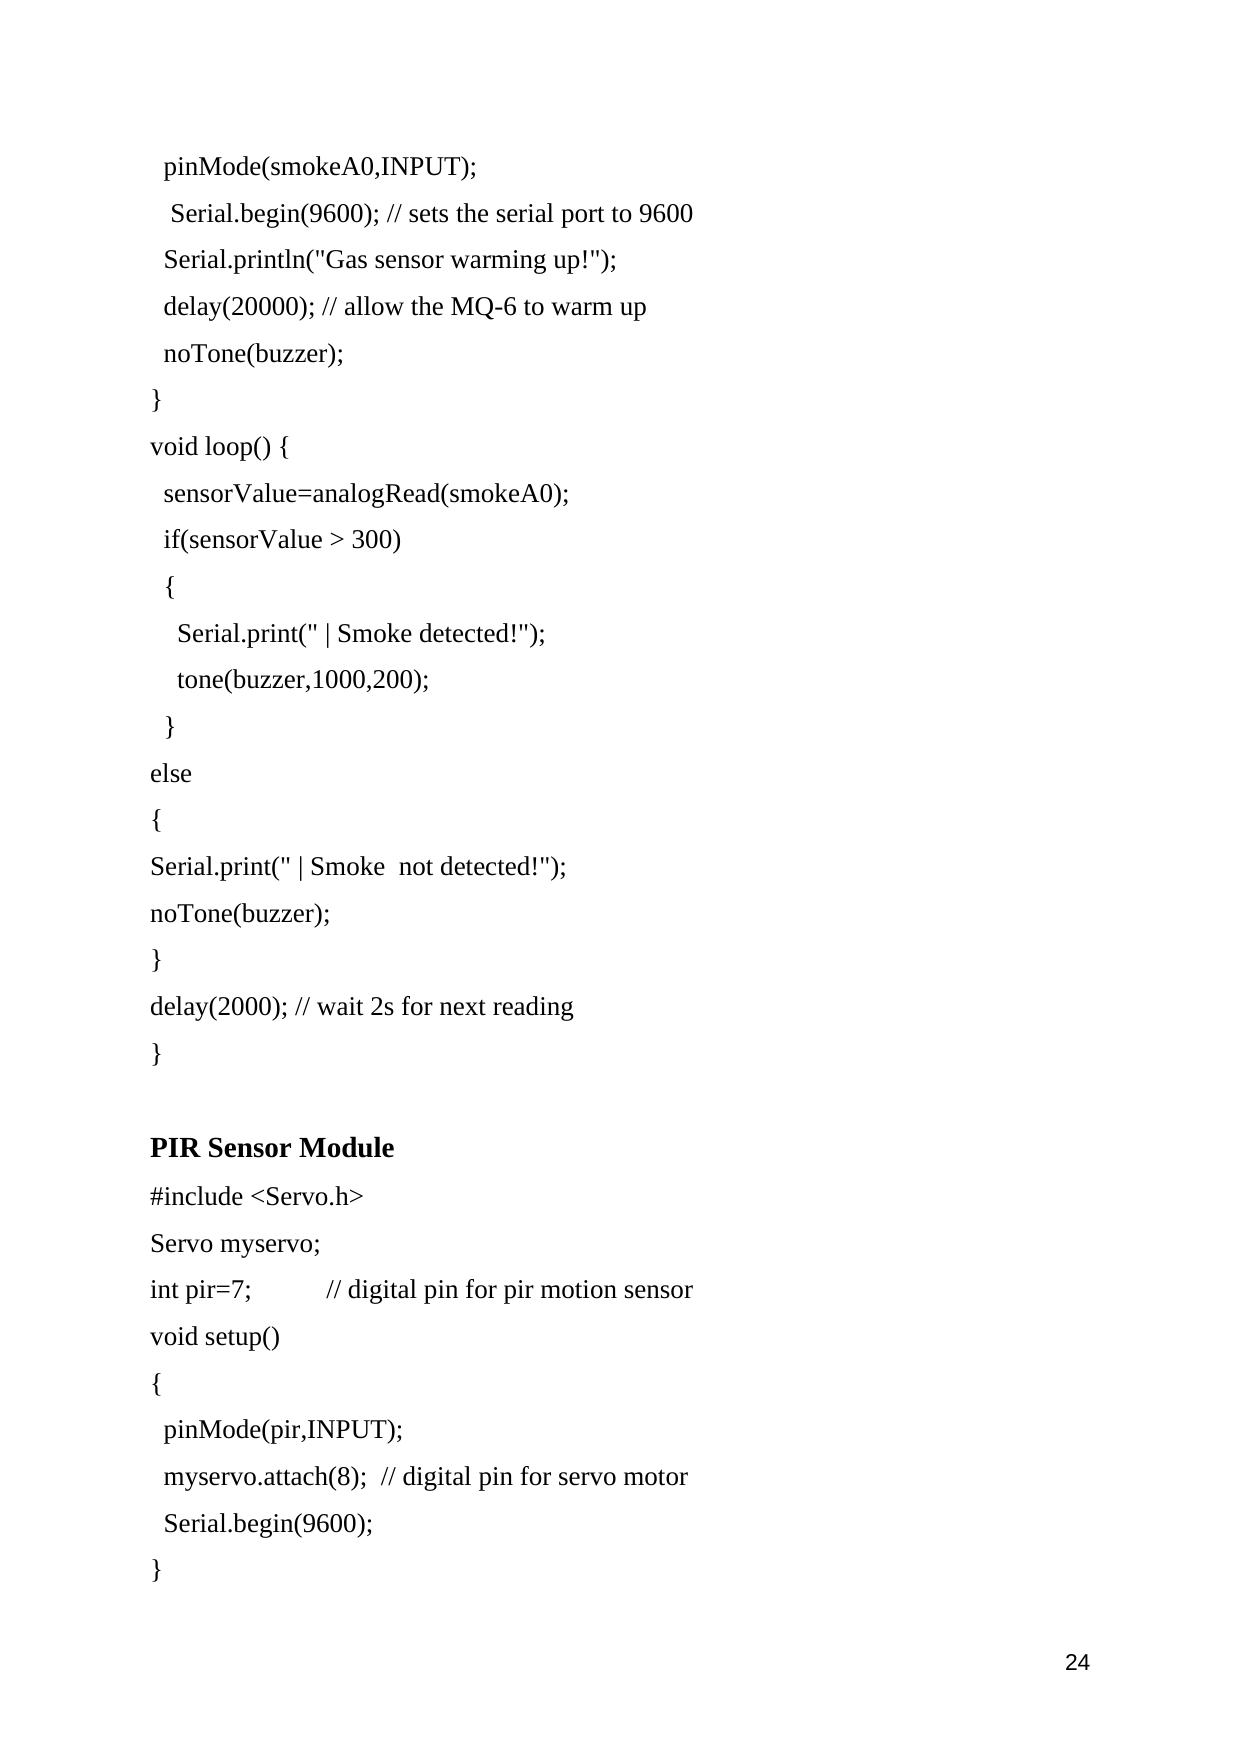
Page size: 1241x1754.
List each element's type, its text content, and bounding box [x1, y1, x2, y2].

text pinMode(smokeA0,INPUT); [150, 150, 1090, 181]
text #include <Servo.h> [150, 1180, 1090, 1211]
text } [150, 1037, 1090, 1068]
text if(sensorValue > 300) [150, 523, 1090, 554]
text { [150, 1367, 1090, 1398]
text delay(2000); // wait 2s for next reading [150, 990, 1090, 1021]
text tone(buzzer,1000,200); [150, 663, 1090, 694]
text } [150, 383, 1090, 414]
text { [150, 570, 1090, 601]
text int pir=7; // digital pin for pir motion sensor [150, 1274, 1090, 1305]
text pinMode(pir,INPUT); [150, 1414, 1090, 1445]
text void setup() [150, 1320, 1090, 1351]
text Serial.begin(9600); // sets the serial port to 9600 [150, 197, 1090, 228]
text PIR Sensor Module [150, 1130, 1090, 1163]
text { [150, 803, 1090, 834]
text sensorValue=analogRead(smokeA0); [150, 477, 1090, 508]
text delay(20000); // allow the MQ-6 to warm up [150, 290, 1090, 321]
text noTone(buzzer); [150, 897, 1090, 928]
text } [150, 1554, 1090, 1585]
text Serial.print(" | Smoke detected!"); [150, 617, 1090, 648]
text myservo.attach(8); // digital pin for servo motor [150, 1460, 1090, 1491]
text Serial.println("Gas sensor warming up!"); [150, 243, 1090, 274]
text Serial.begin(9600); [150, 1507, 1090, 1538]
text } [150, 943, 1090, 974]
text Servo myservo; [150, 1227, 1090, 1258]
text } [150, 710, 1090, 741]
text Serial.print(" | Smoke not detected!"); [150, 850, 1090, 881]
text else [150, 757, 1090, 788]
text void loop() { [150, 430, 1090, 461]
text noTone(buzzer); [150, 337, 1090, 368]
